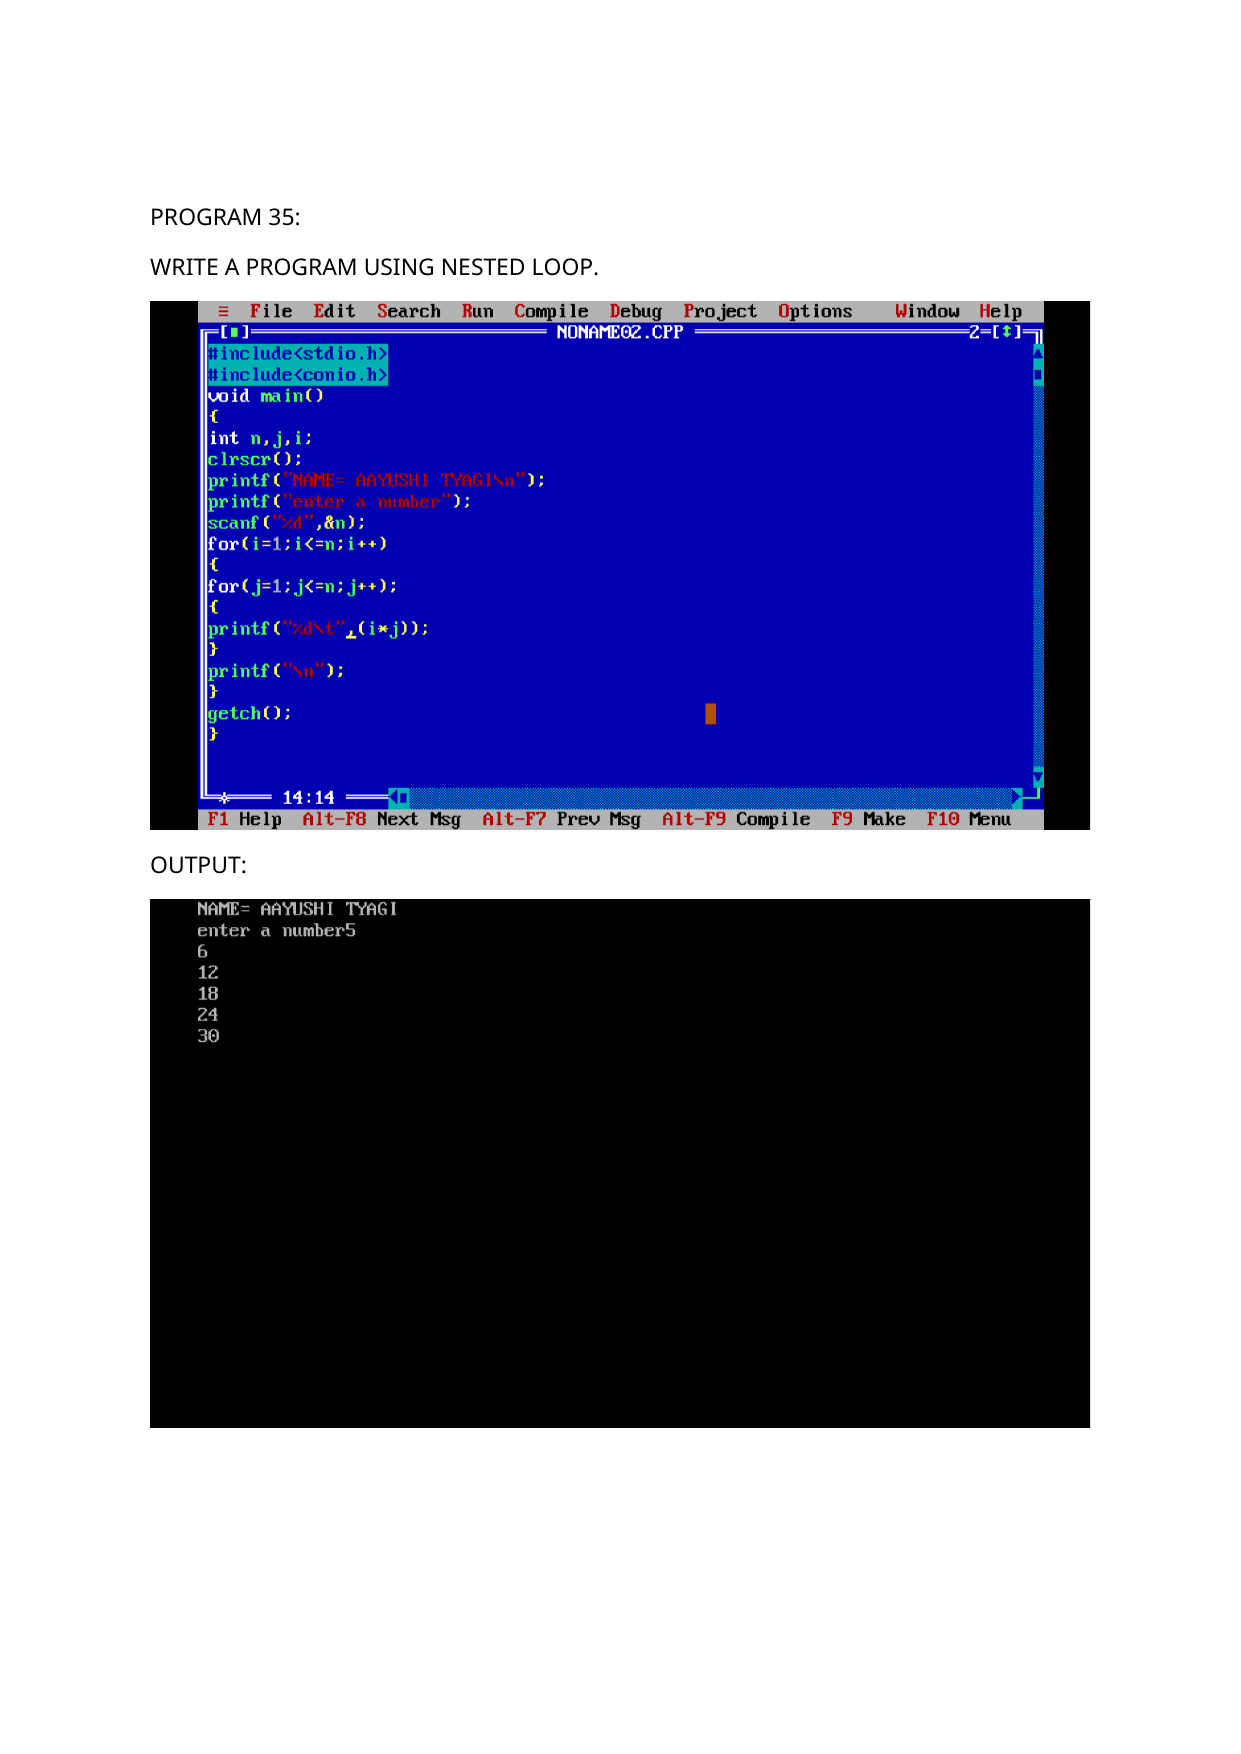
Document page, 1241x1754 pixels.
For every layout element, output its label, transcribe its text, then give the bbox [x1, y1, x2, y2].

text OUTPUT: [150, 849, 1090, 880]
picture [150, 301, 1091, 830]
text WRITE A PROGRAM USING NESTED LOOP. [150, 251, 1090, 282]
picture [150, 899, 1091, 1428]
text PROGRAM 35: [150, 200, 1090, 232]
